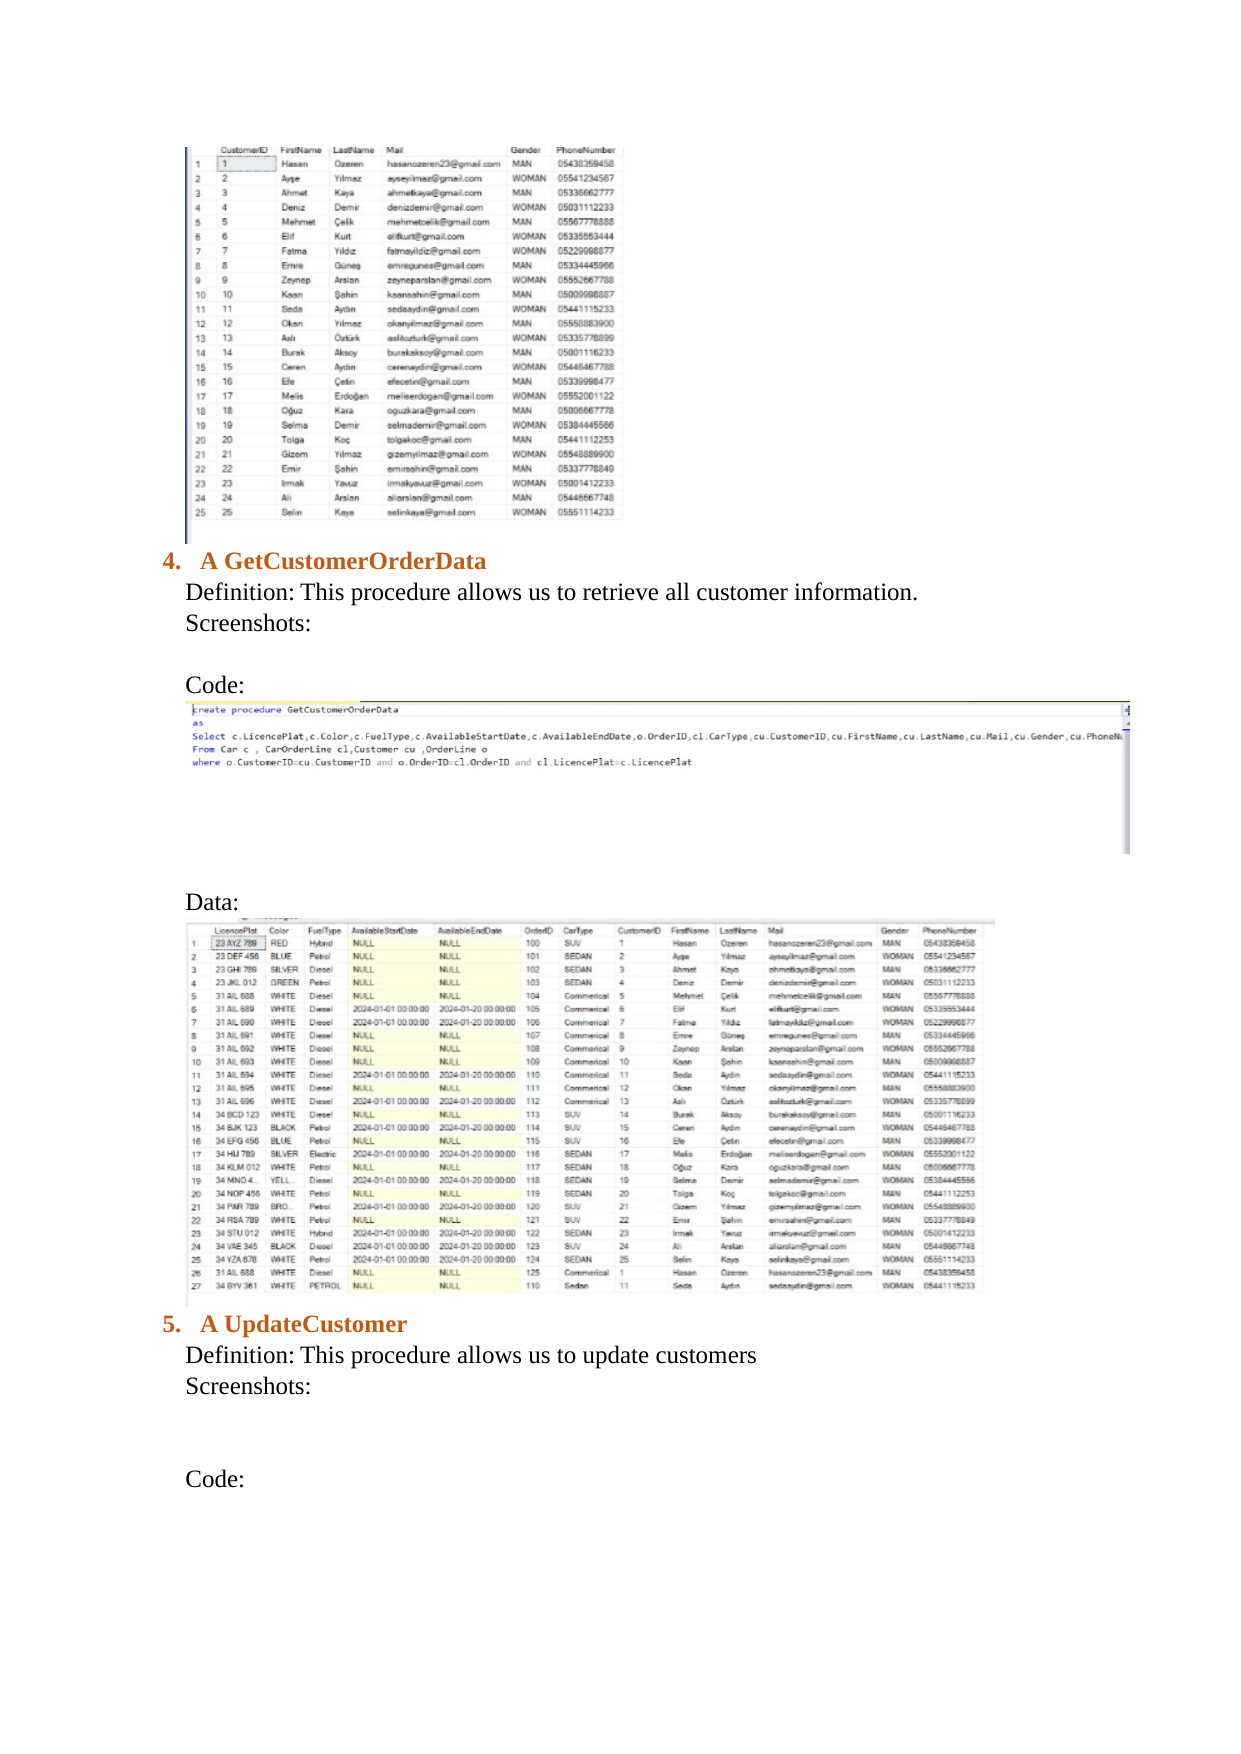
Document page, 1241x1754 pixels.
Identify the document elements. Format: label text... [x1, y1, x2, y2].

list Data: [185, 887, 1093, 916]
picture [185, 147, 698, 544]
list Screenshots: [185, 1371, 1093, 1400]
list Screenshots: [185, 608, 1093, 637]
list Definition: This procedure allows us to retrieve all customer information. [185, 577, 1093, 606]
list A UpdateCustomer [162, 1309, 1093, 1338]
list Definition: This procedure allows us to update customers [185, 1340, 1093, 1369]
picture [185, 918, 996, 1307]
list Code: [185, 1464, 1093, 1493]
list A GetCustomerOrderData [162, 546, 1093, 575]
list Code: [185, 670, 1093, 699]
picture [185, 701, 1130, 854]
